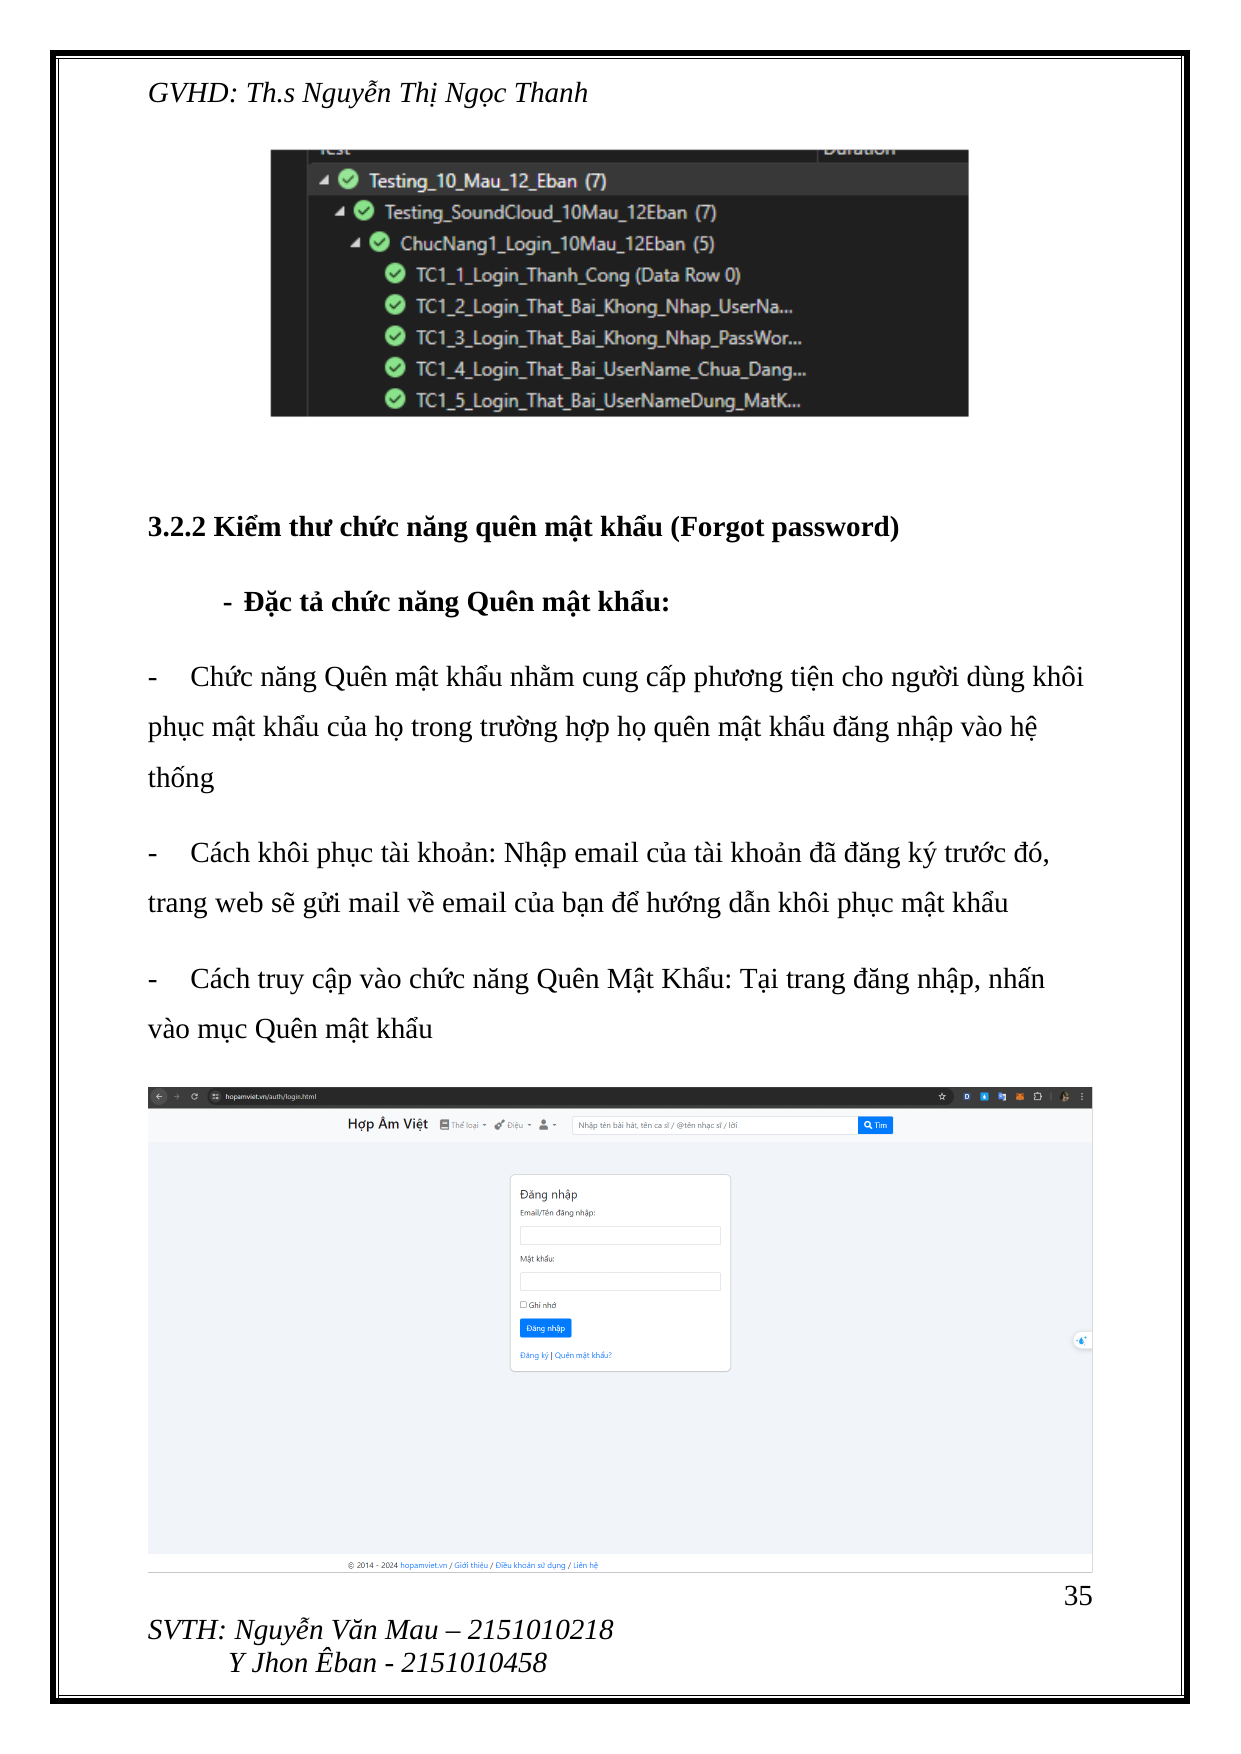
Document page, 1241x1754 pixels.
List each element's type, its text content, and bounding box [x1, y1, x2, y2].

subtitle 3.2.2 Kiểm thư chức năng quên mật khẩu (Forgot password) [148, 509, 1092, 542]
text - Cách truy cập vào chức năng Quên Mật Khẩu: Tại trang đăng nhập, nhấn vào mục Quên mật khẩu [148, 961, 1092, 1045]
text - Chức năng Quên mật khẩu nhằm cung cấp phương tiện cho người dùng khôi phục mật khẩu của họ trong trường hợp họ quên mật khẩu đăng nhập vào hệ thống [148, 659, 1092, 793]
picture [268, 147, 972, 420]
picture [147, 1086, 1093, 1573]
text - Đặc tả chức năng Quên mật khẩu: [223, 584, 1092, 617]
text - Cách khôi phục tài khoản: Nhập email của tài khoản đã đăng ký trước đó, trang web sẽ gửi mail về email của bạn để hướng dẫn khôi phục mật khẩu [148, 835, 1092, 919]
